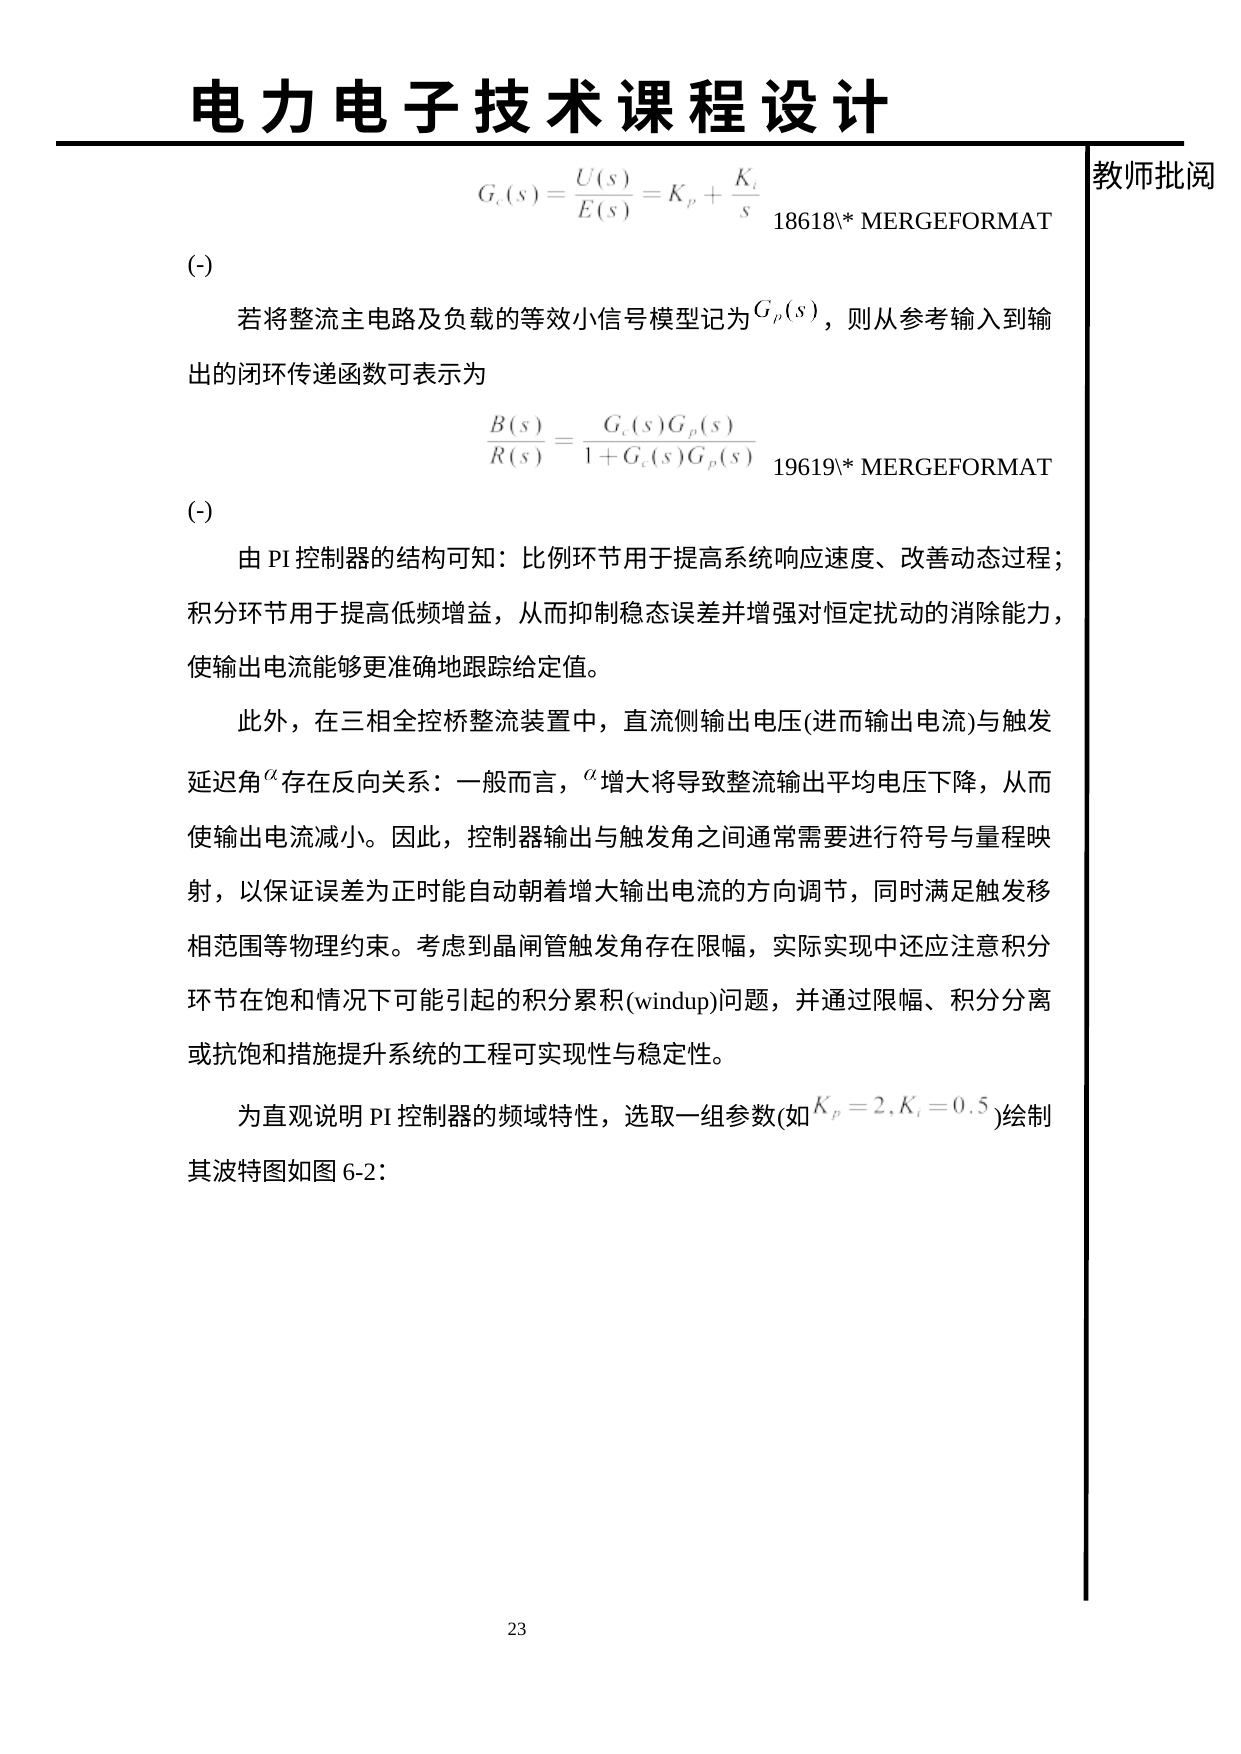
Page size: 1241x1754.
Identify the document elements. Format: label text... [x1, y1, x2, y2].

text 由PI控制器的结构可知：比例环节用于提高系统响应速度、改善动态过程；积分环节用于提高低频增益，从而抑制稳态误差并增强对恒定扰动的消除能力，使输出电流能够更准确地跟踪给定值。 [187, 539, 1053, 684]
text 若将整流主电路及负载的等效小信号模型记为，则从参考输入到输出的闭环传递函数可表示为 [187, 292, 1053, 390]
text 为直观说明PI控制器的频域特性，选取一组参数(如)绘制其波特图如图6-2： [187, 1089, 1053, 1187]
text 此外，在三相全控桥整流装置中，直流侧输出电压(进而输出电流)与触发延迟角存在反向关系：一般而言，增大将导致整流输出平均电压下降，从而使输出电流减小。因此，控制器输出与触发角之间通常需要进行符号与量程映射，以保证误差为正时能自动朝着增大输出电流的方向调节，同时满足触发移相范围等物理约束。考虑到晶闸管触发角存在限幅，实际实现中还应注意积分环节在饱和情况下可能引起的积分累积(windup)问题，并通过限幅、积分分离或抗饱和措施提升系统的工程可实现性与稳定性。 [187, 702, 1053, 1071]
